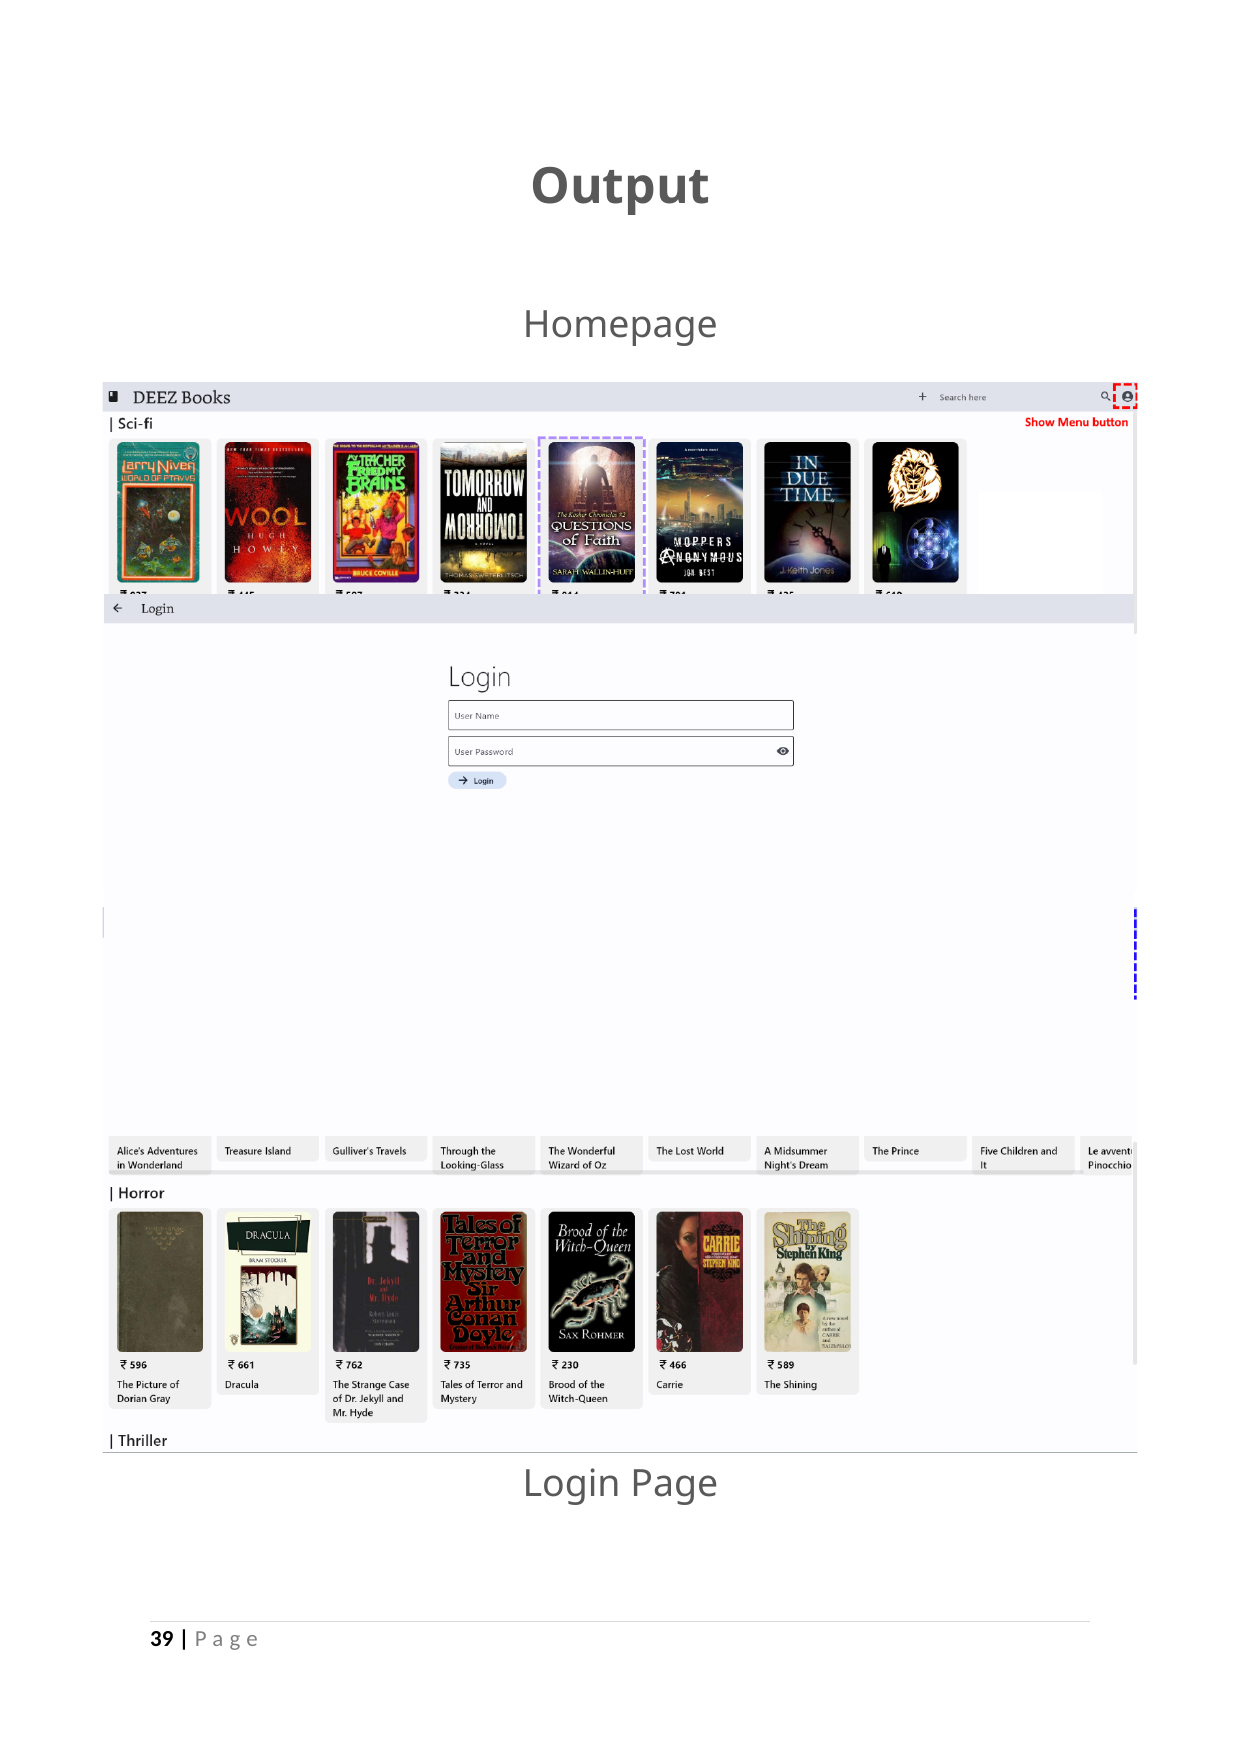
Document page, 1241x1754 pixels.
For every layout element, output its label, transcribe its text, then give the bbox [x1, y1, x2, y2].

picture [102, 382, 1138, 1453]
list Login Page [150, 1453, 1090, 1508]
list Output [150, 150, 1090, 218]
list Homepage [150, 297, 1090, 348]
